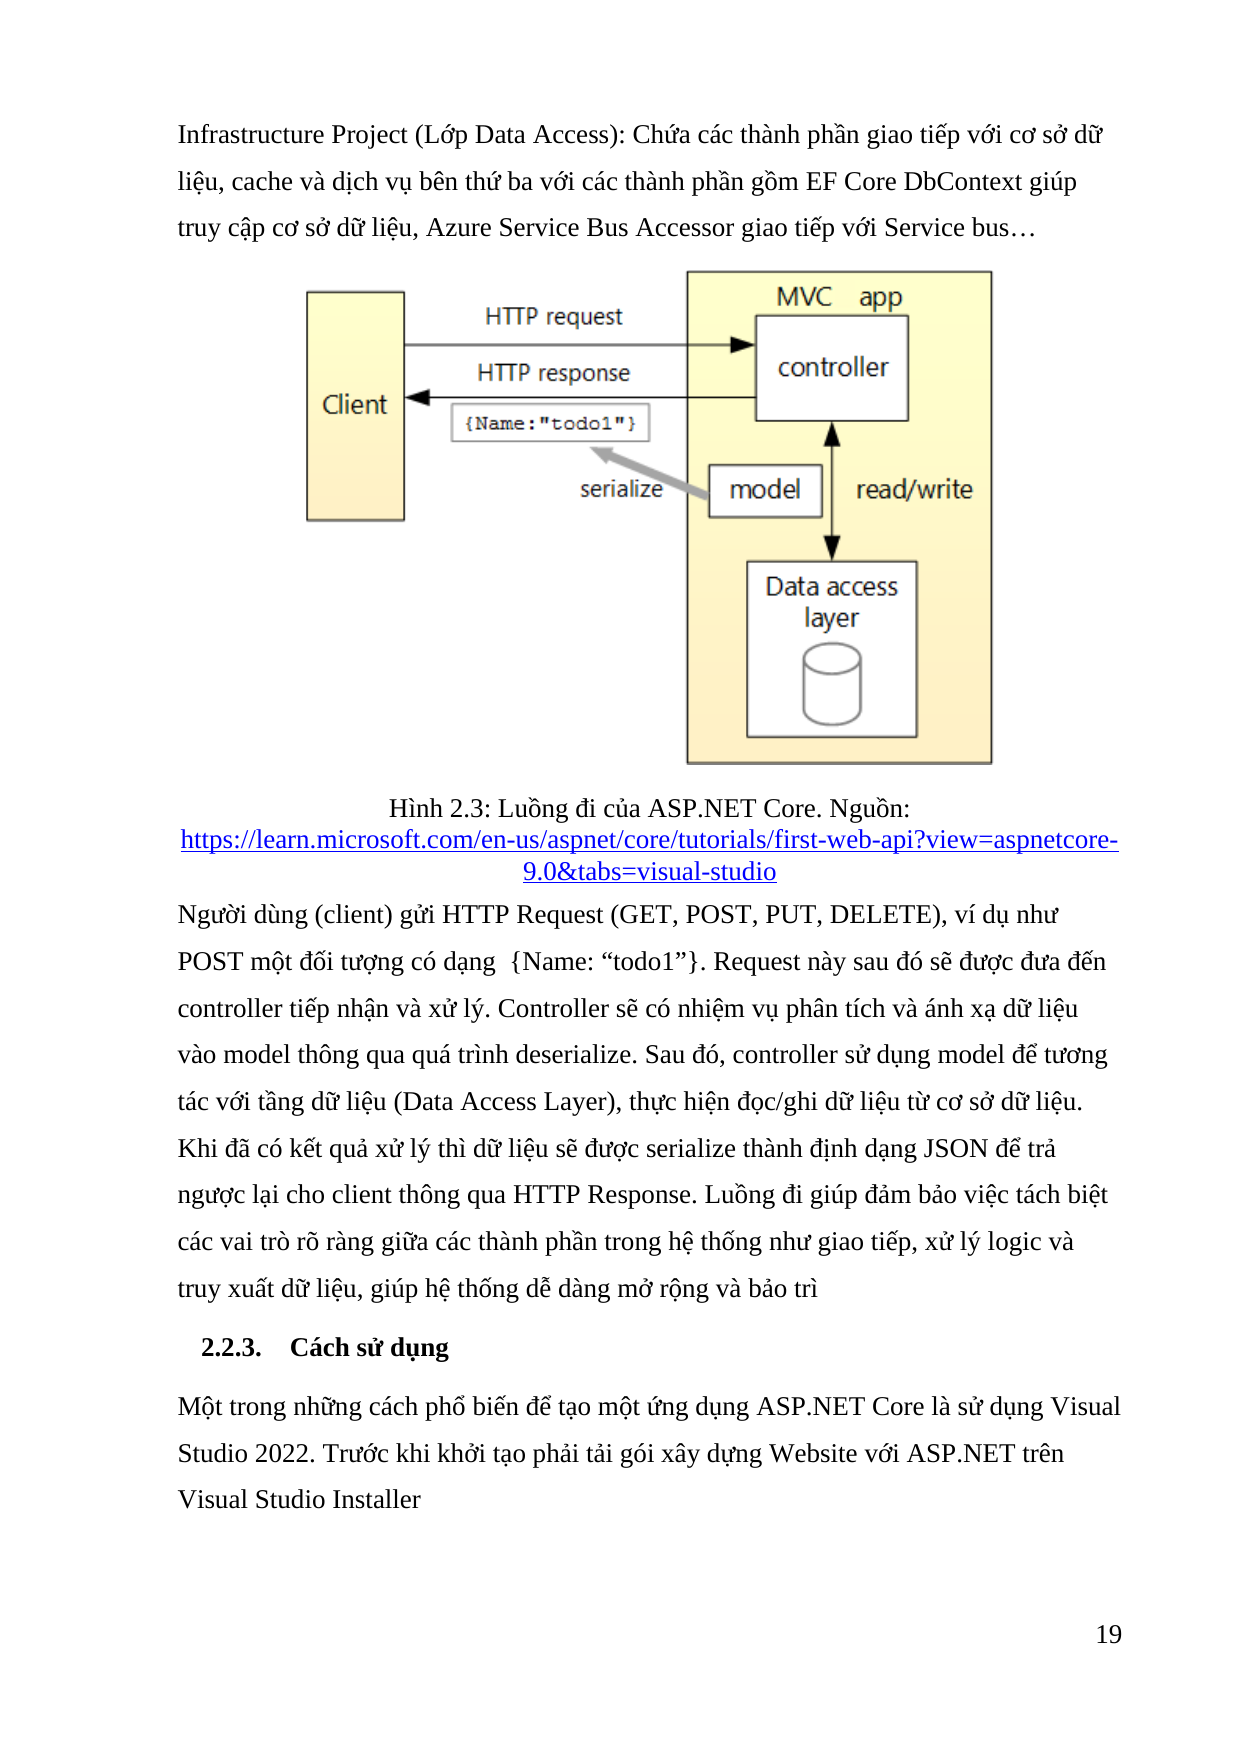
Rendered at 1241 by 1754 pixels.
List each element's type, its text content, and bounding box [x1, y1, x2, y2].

text Người dùng (client) gửi HTTP Request (GET, POST, PUT, DELETE), ví dụ như POST một đối tượng có dạng {Name: “todo1”}. Request này sau đó sẽ được đưa đến controller tiếp nhận và xử lý. Controller sẽ có nhiệm vụ phân tích và ánh xạ dữ liệu vào model thông qua quá trình deserialize. Sau đó, controller sử dụng model để tương tác với tầng dữ liệu (Data Access Layer), thực hiện đọc/ghi dữ liệu từ cơ sở dữ liệu. Khi đã có kết quả xử lý thì dữ liệu sẽ được serialize thành định dạng JSON để trả ngược lại cho client thông qua HTTP Response. Luồng đi giúp đảm bảo việc tách biệt các vai trò rõ ràng giữa các thành phần trong hệ thống như giao tiếp, xử lý logic và truy xuất dữ liệu, giúp hệ thống dễ dàng mở rộng và bảo trì [177, 898, 1122, 1303]
text Một trong những cách phổ biến để tạo một ứng dụng ASP.NET Core là sử dụng Visual Studio 2022. Trước khi khởi tạo phải tải gói xây dựng Website với ASP.NET trên Visual Studio Installer [177, 1390, 1122, 1514]
text Infrastructure Project (Lớp Data Access): Chứa các thành phần giao tiếp với cơ sở dữ liệu, cache và dịch vụ bên thứ ba với các thành phần gồm EF Core DbContext giúp truy cập cơ sở dữ liệu, Azure Service Bus Accessor giao tiếp với Service bus… [177, 118, 1122, 243]
subtitle Cách sử dụng [201, 1331, 1122, 1362]
picture [305, 270, 994, 765]
